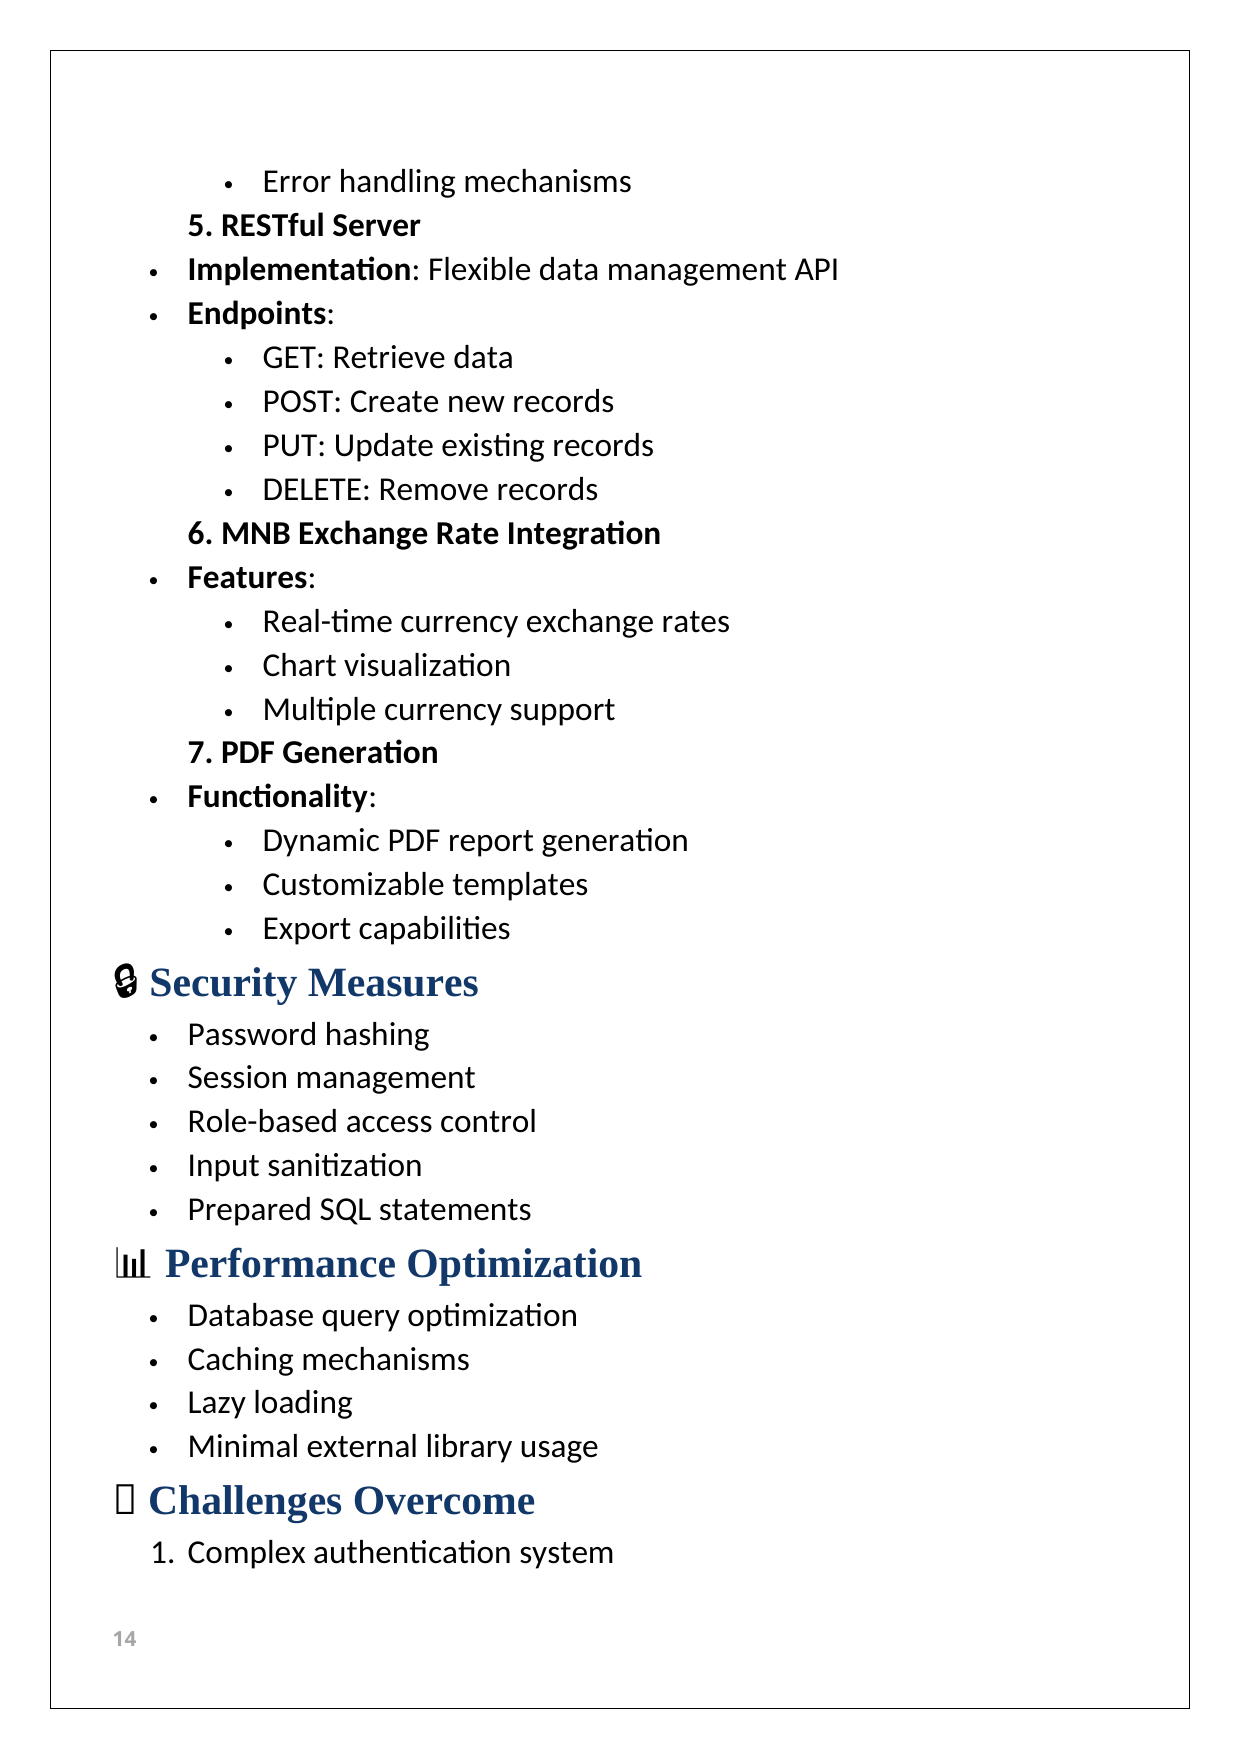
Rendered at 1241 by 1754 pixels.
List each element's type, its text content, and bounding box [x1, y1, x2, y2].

list GET: Retrieve data [225, 336, 1128, 377]
list Prepared SQL statements [150, 1188, 1128, 1229]
list Endpoints: [150, 292, 1128, 333]
list Caching mechanisms [150, 1338, 1128, 1378]
list Real-time currency exchange rates [225, 600, 1128, 640]
list 📊 Performance Optimization [112, 1232, 1128, 1289]
list 🚧 Challenges Overcome [112, 1469, 1128, 1526]
list 🔒 Security Measures [112, 951, 1128, 1008]
list Database query optimization [150, 1294, 1128, 1334]
list Dynamic PDF report generation [225, 819, 1128, 860]
list Customizable templates [225, 863, 1128, 904]
list Functionality: [150, 776, 1128, 816]
list Chart visualization [225, 644, 1128, 684]
list Export capabilities [225, 907, 1128, 948]
list Implementation: Flexible data management API [150, 248, 1128, 289]
list POST: Create new records [225, 380, 1128, 421]
list 5. RESTful Server [187, 204, 1128, 245]
list Role-based access control [150, 1101, 1128, 1141]
list 6. MNB Exchange Rate Integration [187, 512, 1128, 552]
list Multiple currency support [225, 688, 1128, 728]
list Lazy loading [150, 1382, 1128, 1422]
list Complex authentication system [150, 1531, 1128, 1571]
list Input sanitization [150, 1144, 1128, 1185]
list Minimal external library usage [150, 1426, 1128, 1466]
list 7. PDF Generation [187, 732, 1128, 772]
list Error handling mechanisms [225, 160, 1128, 201]
list PUT: Update existing records [225, 424, 1128, 464]
list DELETE: Remove records [225, 468, 1128, 508]
list Features: [150, 556, 1128, 596]
list Password hashing [150, 1013, 1128, 1053]
list Session management [150, 1057, 1128, 1097]
